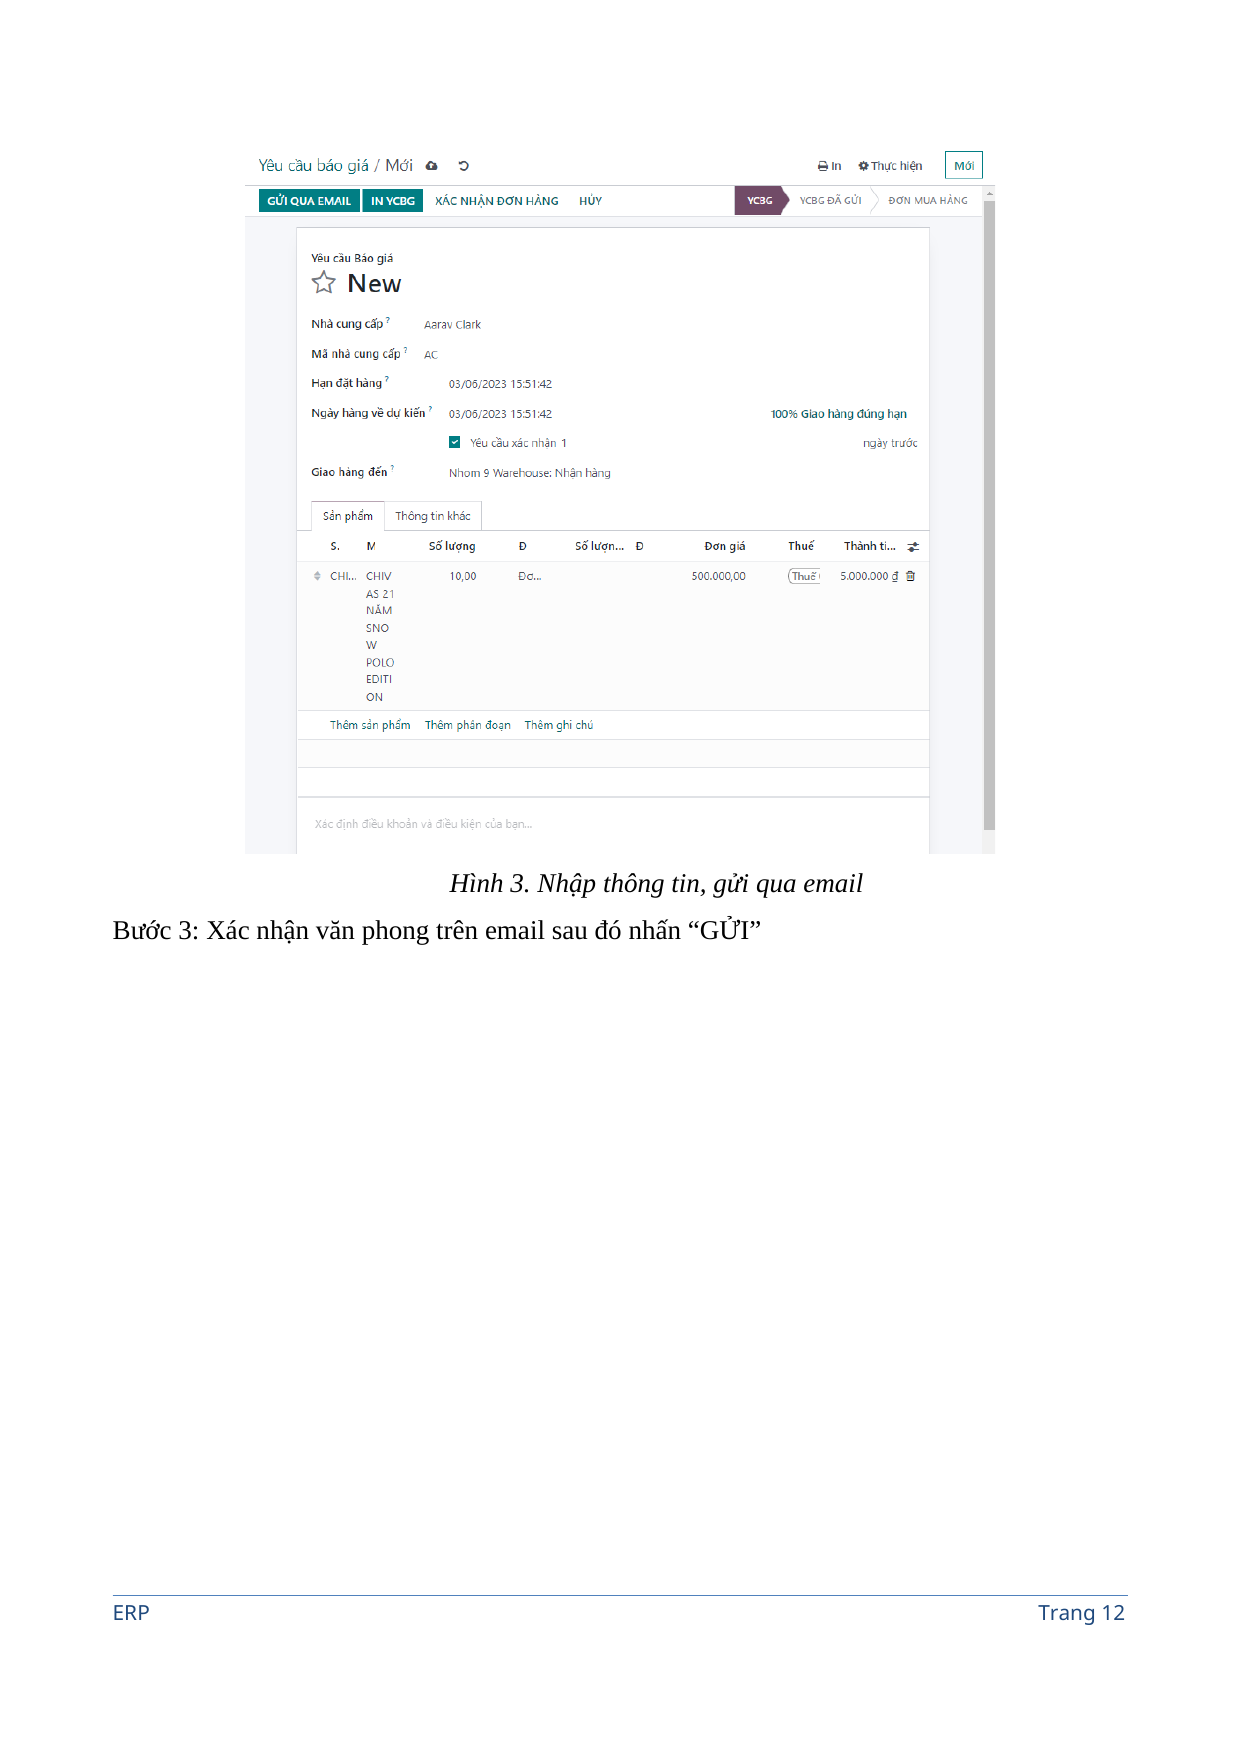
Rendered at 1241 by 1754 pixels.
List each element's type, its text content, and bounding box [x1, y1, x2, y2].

picture [245, 150, 995, 854]
text Hình 3. Nhập thông tin, gửi qua email [112, 867, 1128, 898]
text Bước 3: Xác nhận văn phong trên email sau đó nhấn “GỬI” [112, 914, 1128, 945]
